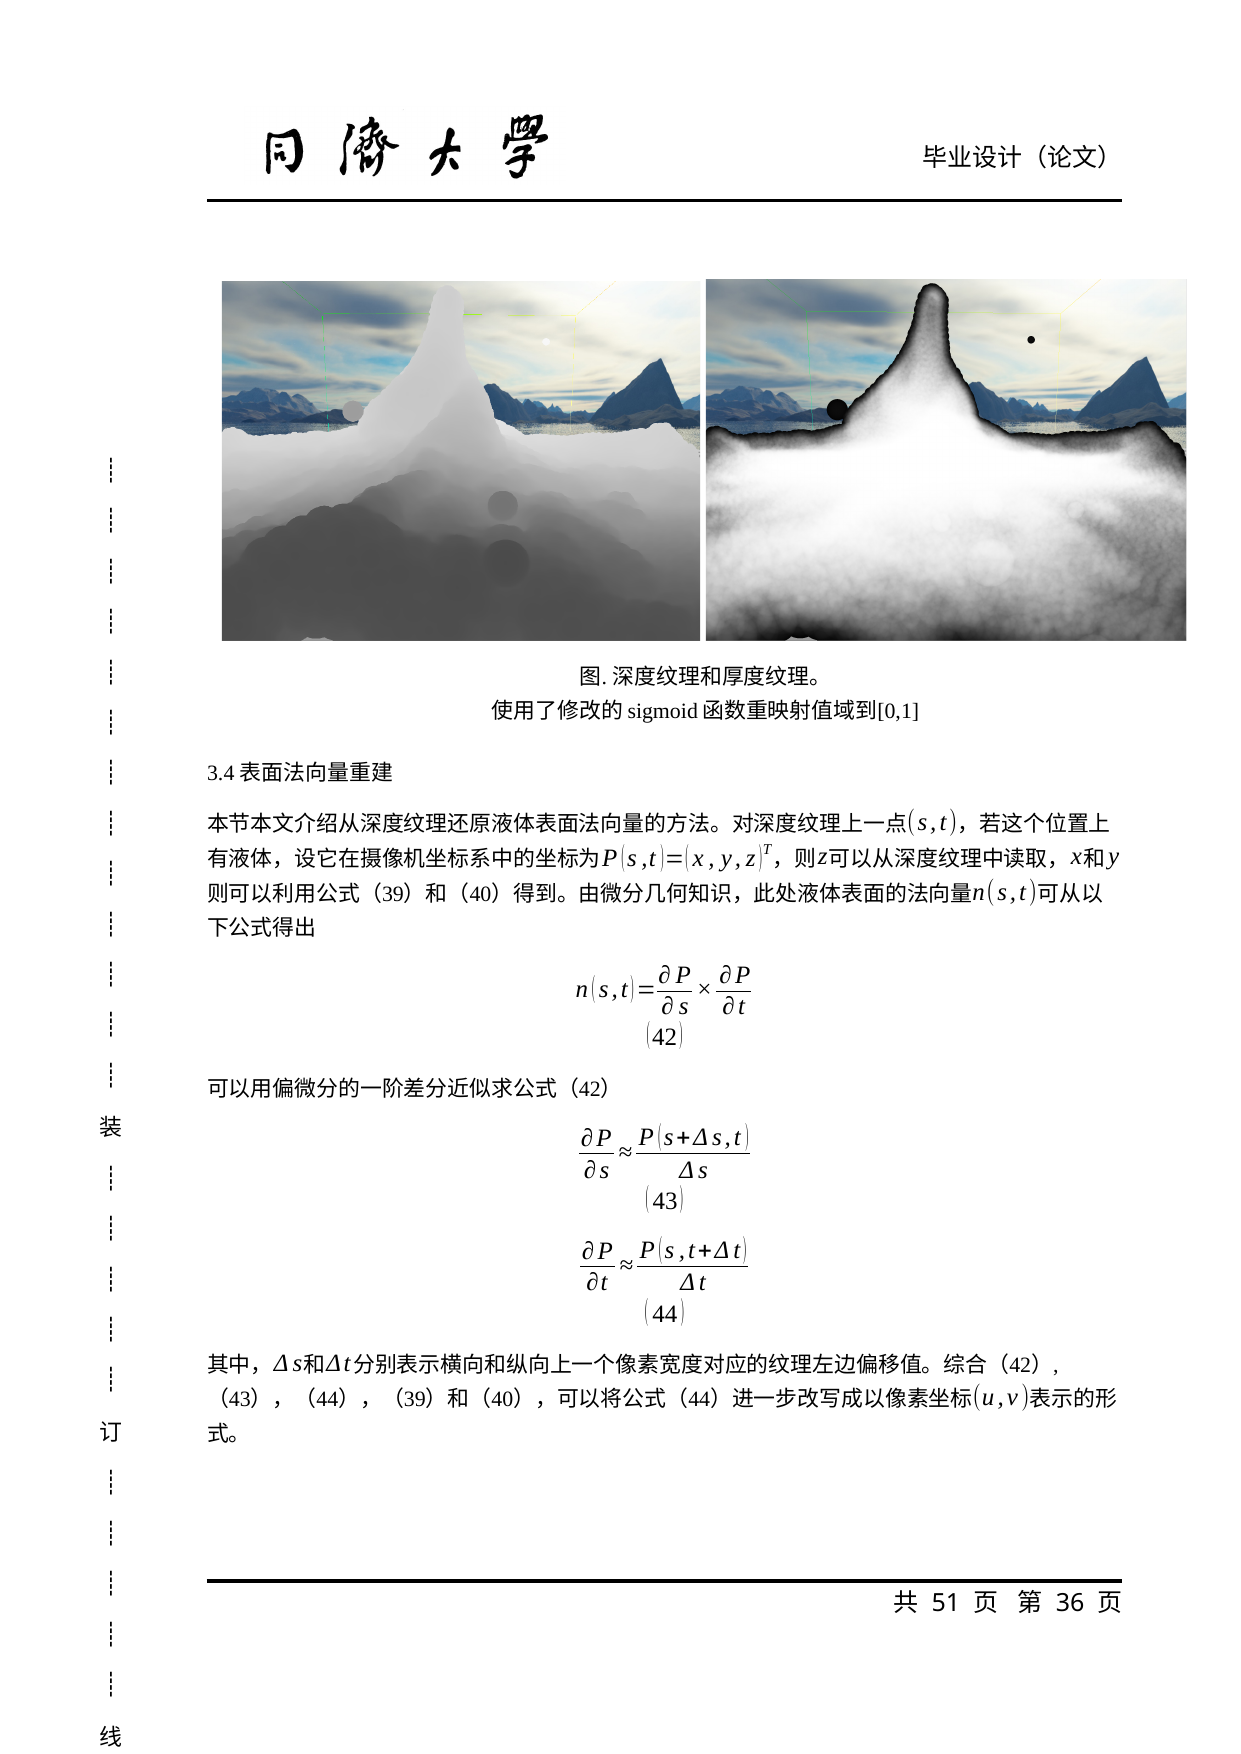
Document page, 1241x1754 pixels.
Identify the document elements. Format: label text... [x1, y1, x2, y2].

text 其中，和分别表示横向和纵向上一个像素宽度对应的纹理左边偏移值。综合（42）,（43），（44），（39）和（40），可以将公式（44）进一步改写成以像素坐标表示的形式。 [207, 1347, 1122, 1447]
picture [221, 281, 701, 641]
picture [244, 106, 566, 185]
text 本节本文介绍从深度纹理还原液体表面法向量的方法。对深度纹理上一点，若这个位置上有液体，设它在摄像机坐标系中的坐标为，则可以从深度纹理中读取，和则可以利用公式（39）和（40）得到。由微分几何知识，此处液体表面的法向量可从以下公式得出 [207, 806, 1122, 942]
text 可以用偏微分的一阶差分近似求公式（42） [207, 1071, 1122, 1103]
picture [705, 279, 1187, 641]
text 3.4 表面法向量重建 [207, 755, 1122, 787]
